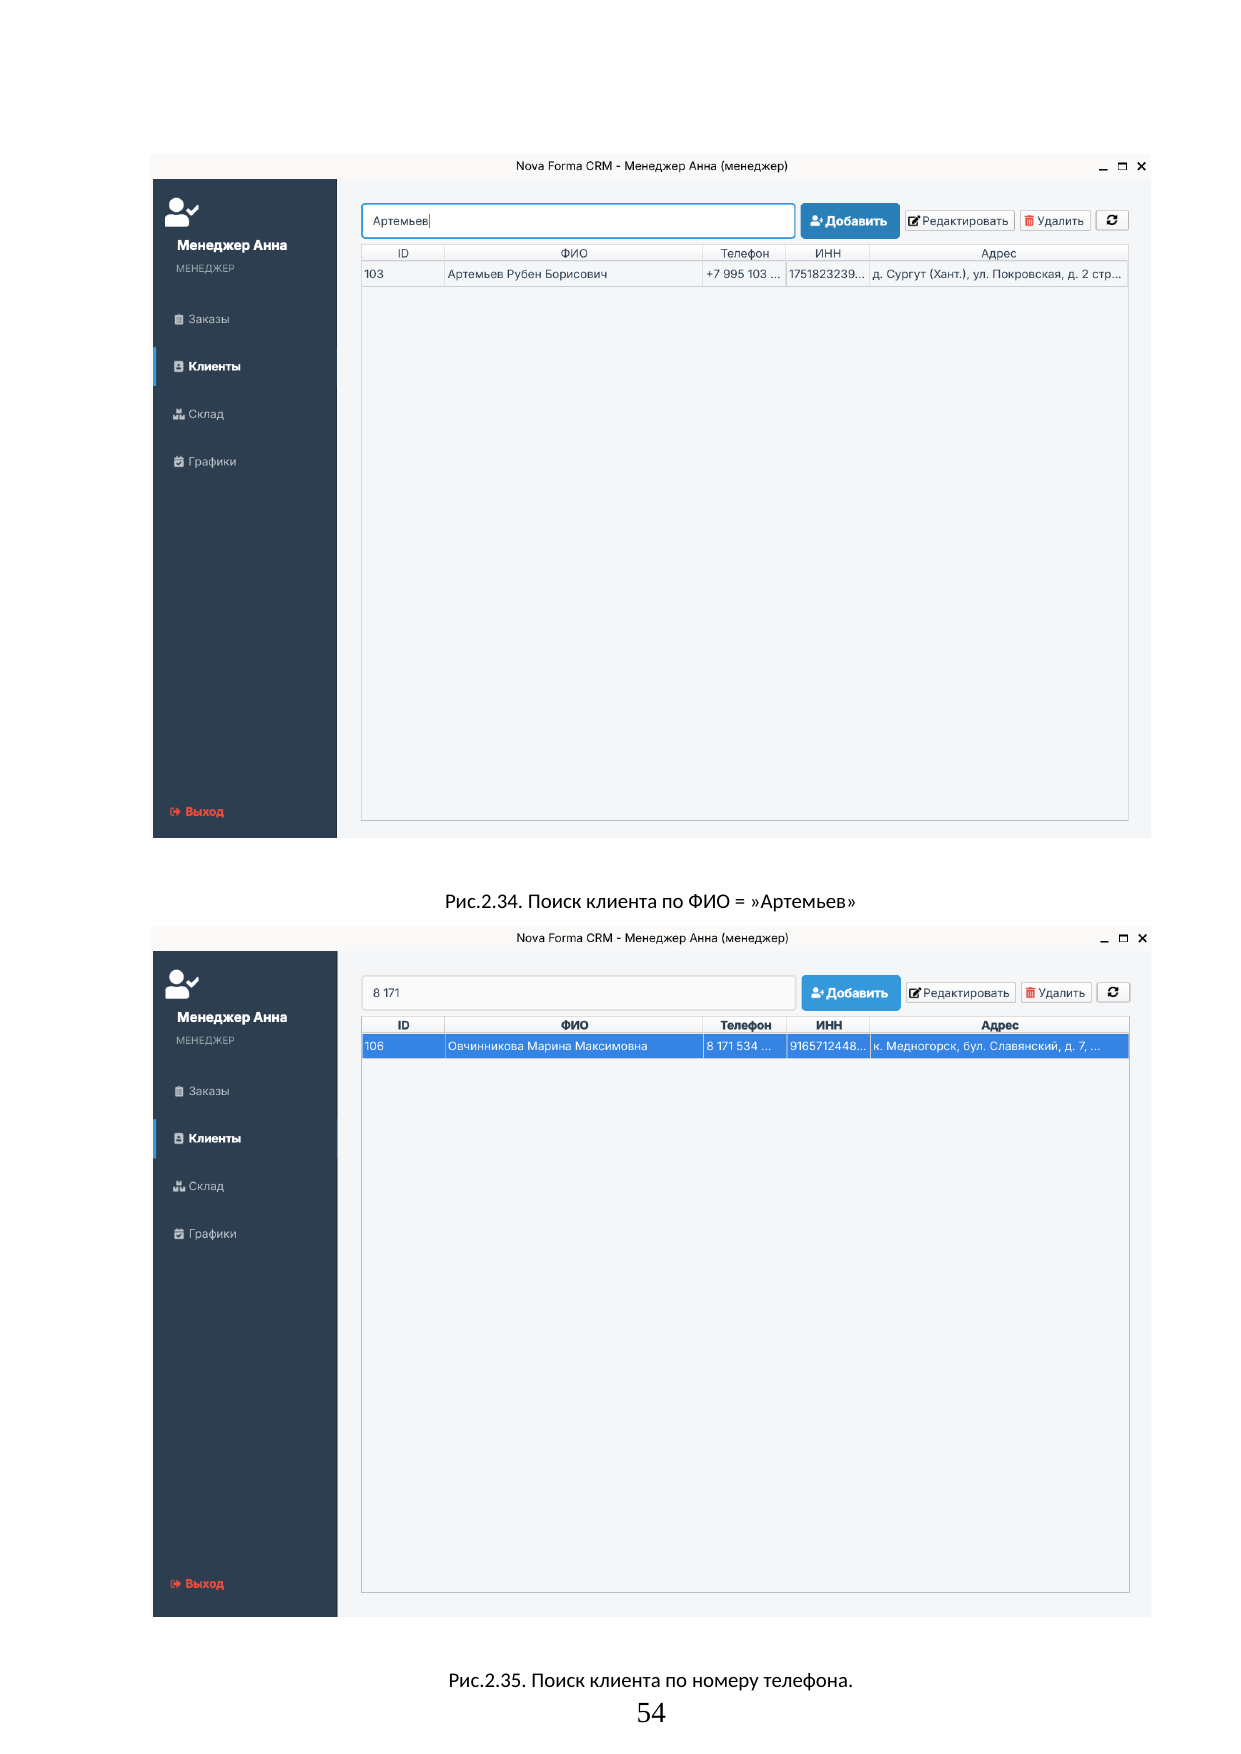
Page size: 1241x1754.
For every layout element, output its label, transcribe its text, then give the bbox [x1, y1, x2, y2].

picture [150, 926, 1152, 1617]
text Рис.2.34. Поиск клиента по ФИО = »Артемьев» [150, 888, 1152, 913]
picture [150, 154, 1152, 838]
text Рис.2.35. Поиск клиента по номеру телефона. [150, 1667, 1152, 1693]
